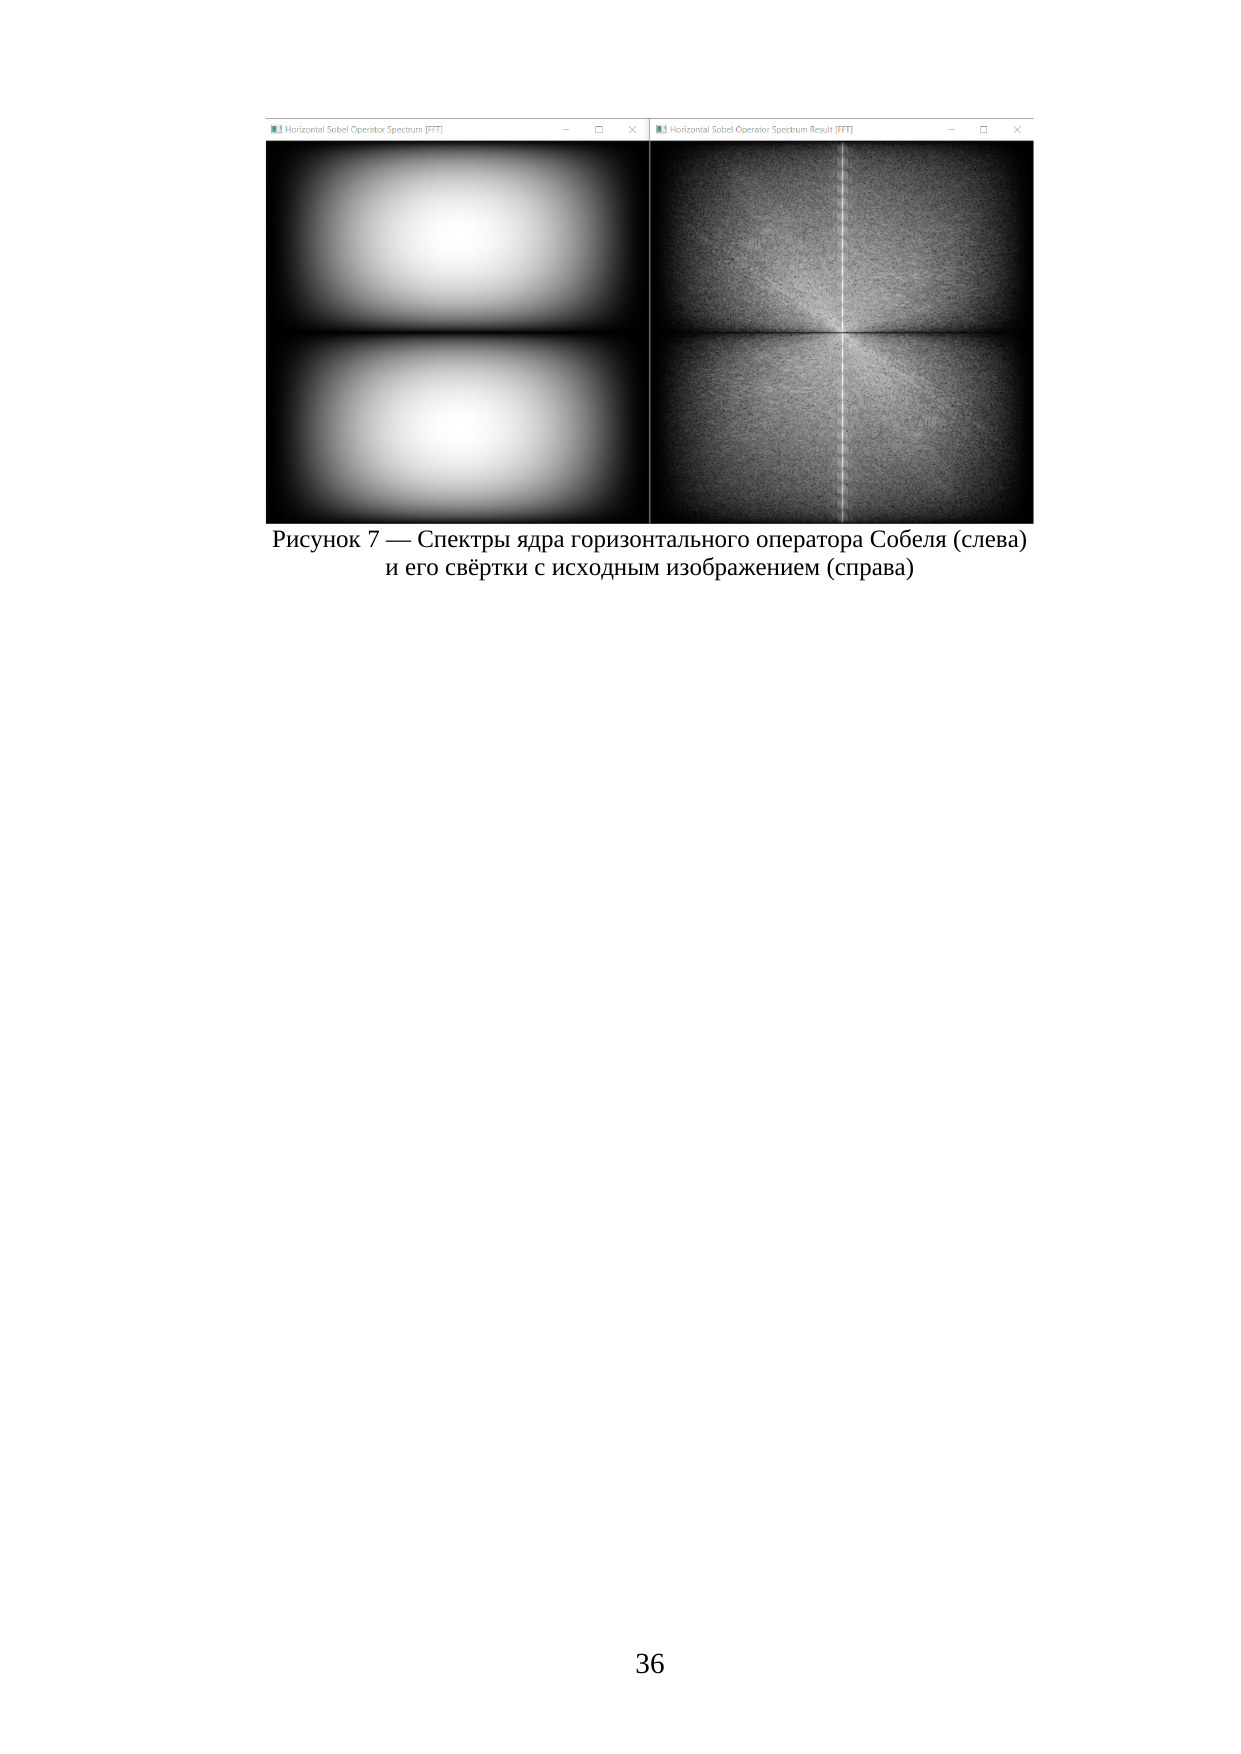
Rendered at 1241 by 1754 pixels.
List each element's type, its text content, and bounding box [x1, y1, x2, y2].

picture [265, 118, 1034, 524]
